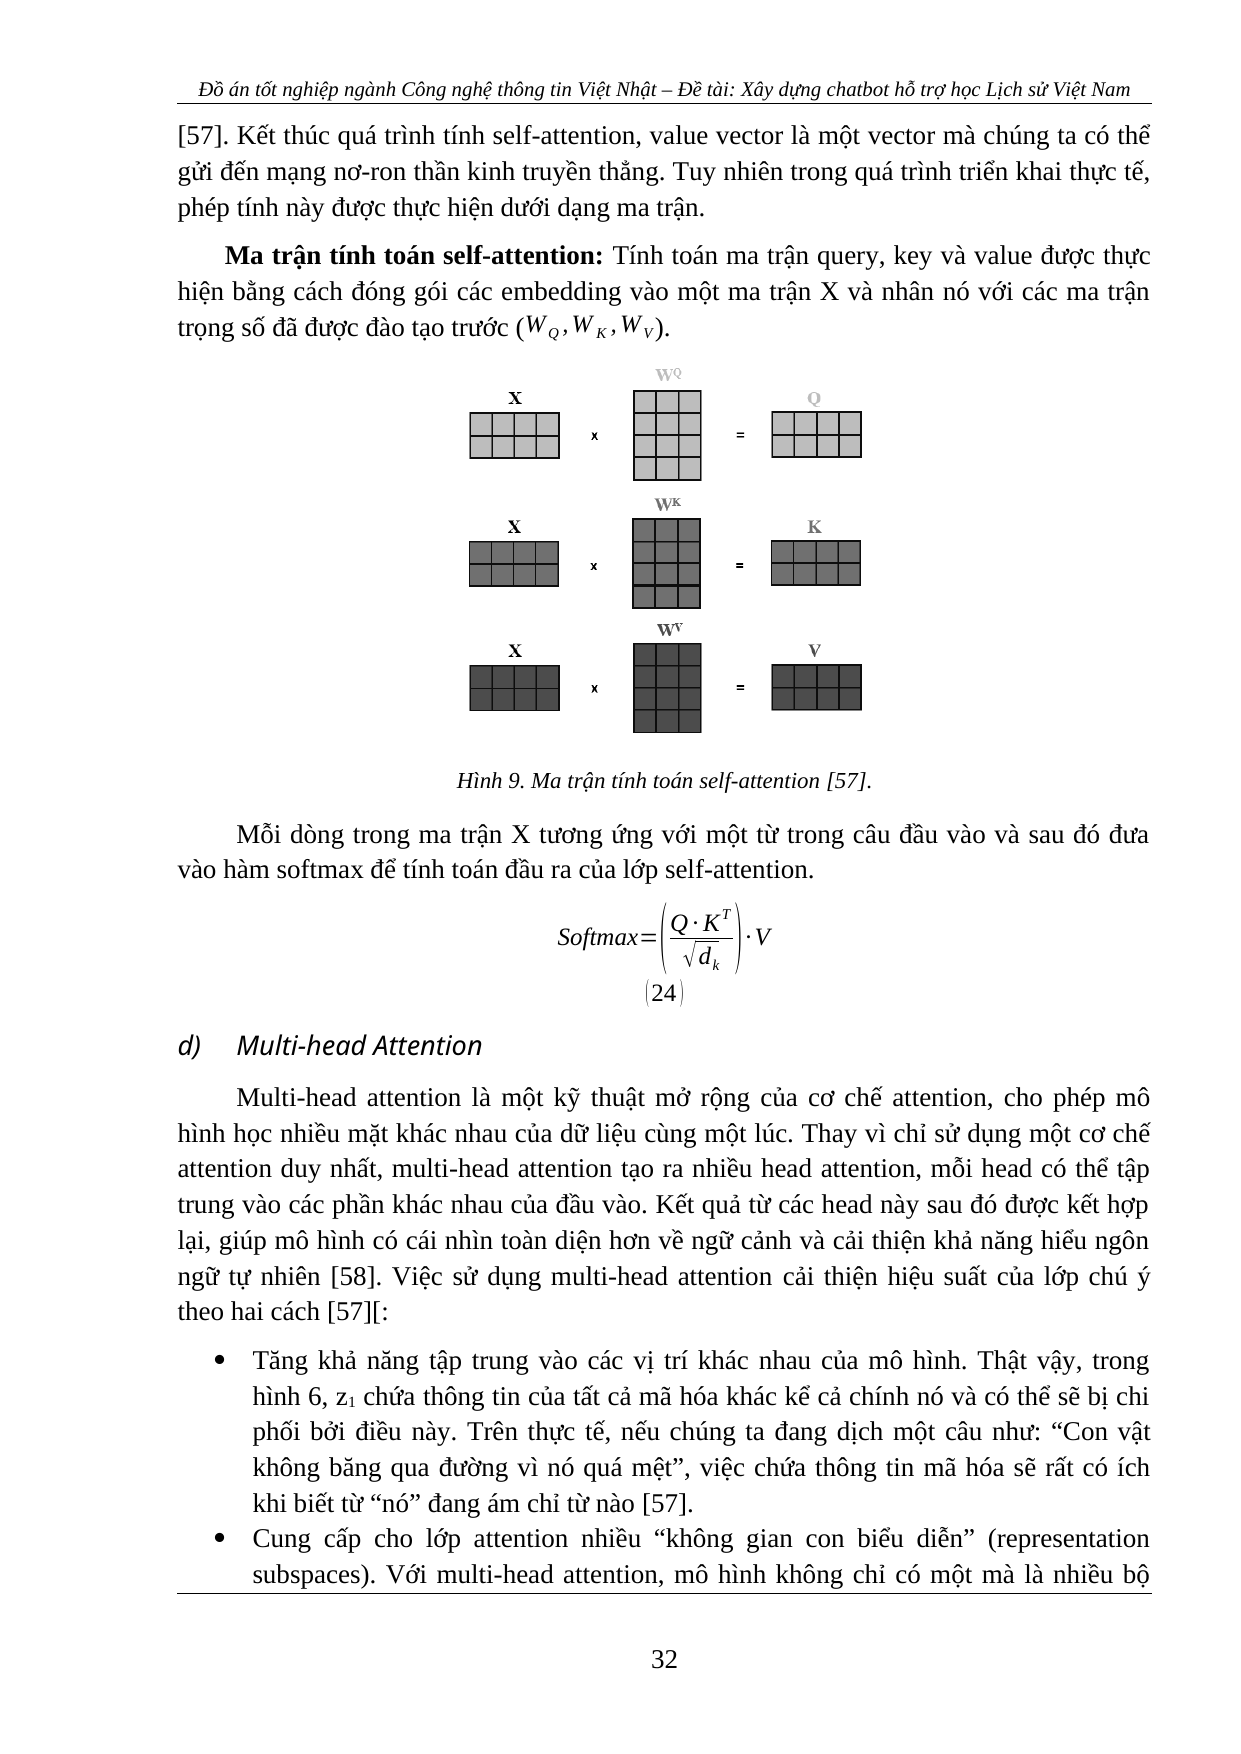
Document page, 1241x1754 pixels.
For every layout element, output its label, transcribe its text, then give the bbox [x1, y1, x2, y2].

list Tăng khả năng tập trung vào các vị trí khác nhau của mô hình. Thật vậy, trong hình 6, z1 chứa thông tin của tất cả mã hóa khác kể cả chính nó và có thể sẽ bị chi phối bởi điều này. Trên thực tế, nếu chúng ta đang dịch một câu như: “Con vật không băng qua đường vì nó quá mệt”, việc chứa thông tin mã hóa sẽ rất có ích khi biết từ “nó” đang ám chỉ từ nào . [215, 1344, 1152, 1518]
text Multi-head attention là một kỹ thuật mở rộng của cơ chế attention, cho phép mô hình học nhiều mặt khác nhau của dữ liệu cùng một lúc. Thay vì chỉ sử dụng một cơ chế attention duy nhất, multi-head attention tạo ra nhiều head attention, mỗi head có thể tập trung vào các phần khác nhau của đầu vào. Kết quả từ các head này sau đó được kết hợp lại, giúp mô hình có cái nhìn toàn diện hơn về ngữ cảnh và cải thiện khả năng hiểu ngôn ngữ tự nhiên . Việc sử dụng multi-head attention cải thiện hiệu suất của lớp chú ý theo hai cách [: [177, 1081, 1152, 1327]
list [215, 1522, 1152, 1589]
subtitle Multi-head Attention [177, 1026, 1152, 1063]
text Ma trận tính toán self-attention: Tính toán ma trận query, key và value được thực hiện bằng cách đóng gói các embedding vào một ma trận X và nhân nó với các ma trận trọng số đã được đào tạo trước (). [177, 239, 1152, 342]
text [177, 119, 1152, 222]
text Hình 9. Ma trận tính toán self-attention . [177, 767, 1152, 793]
text Mỗi dòng trong ma trận X tương ứng với một từ trong câu đầu vào và sau đó đưa vào hàm softmax để tính toán đầu ra của lớp self-attention. [177, 818, 1152, 885]
